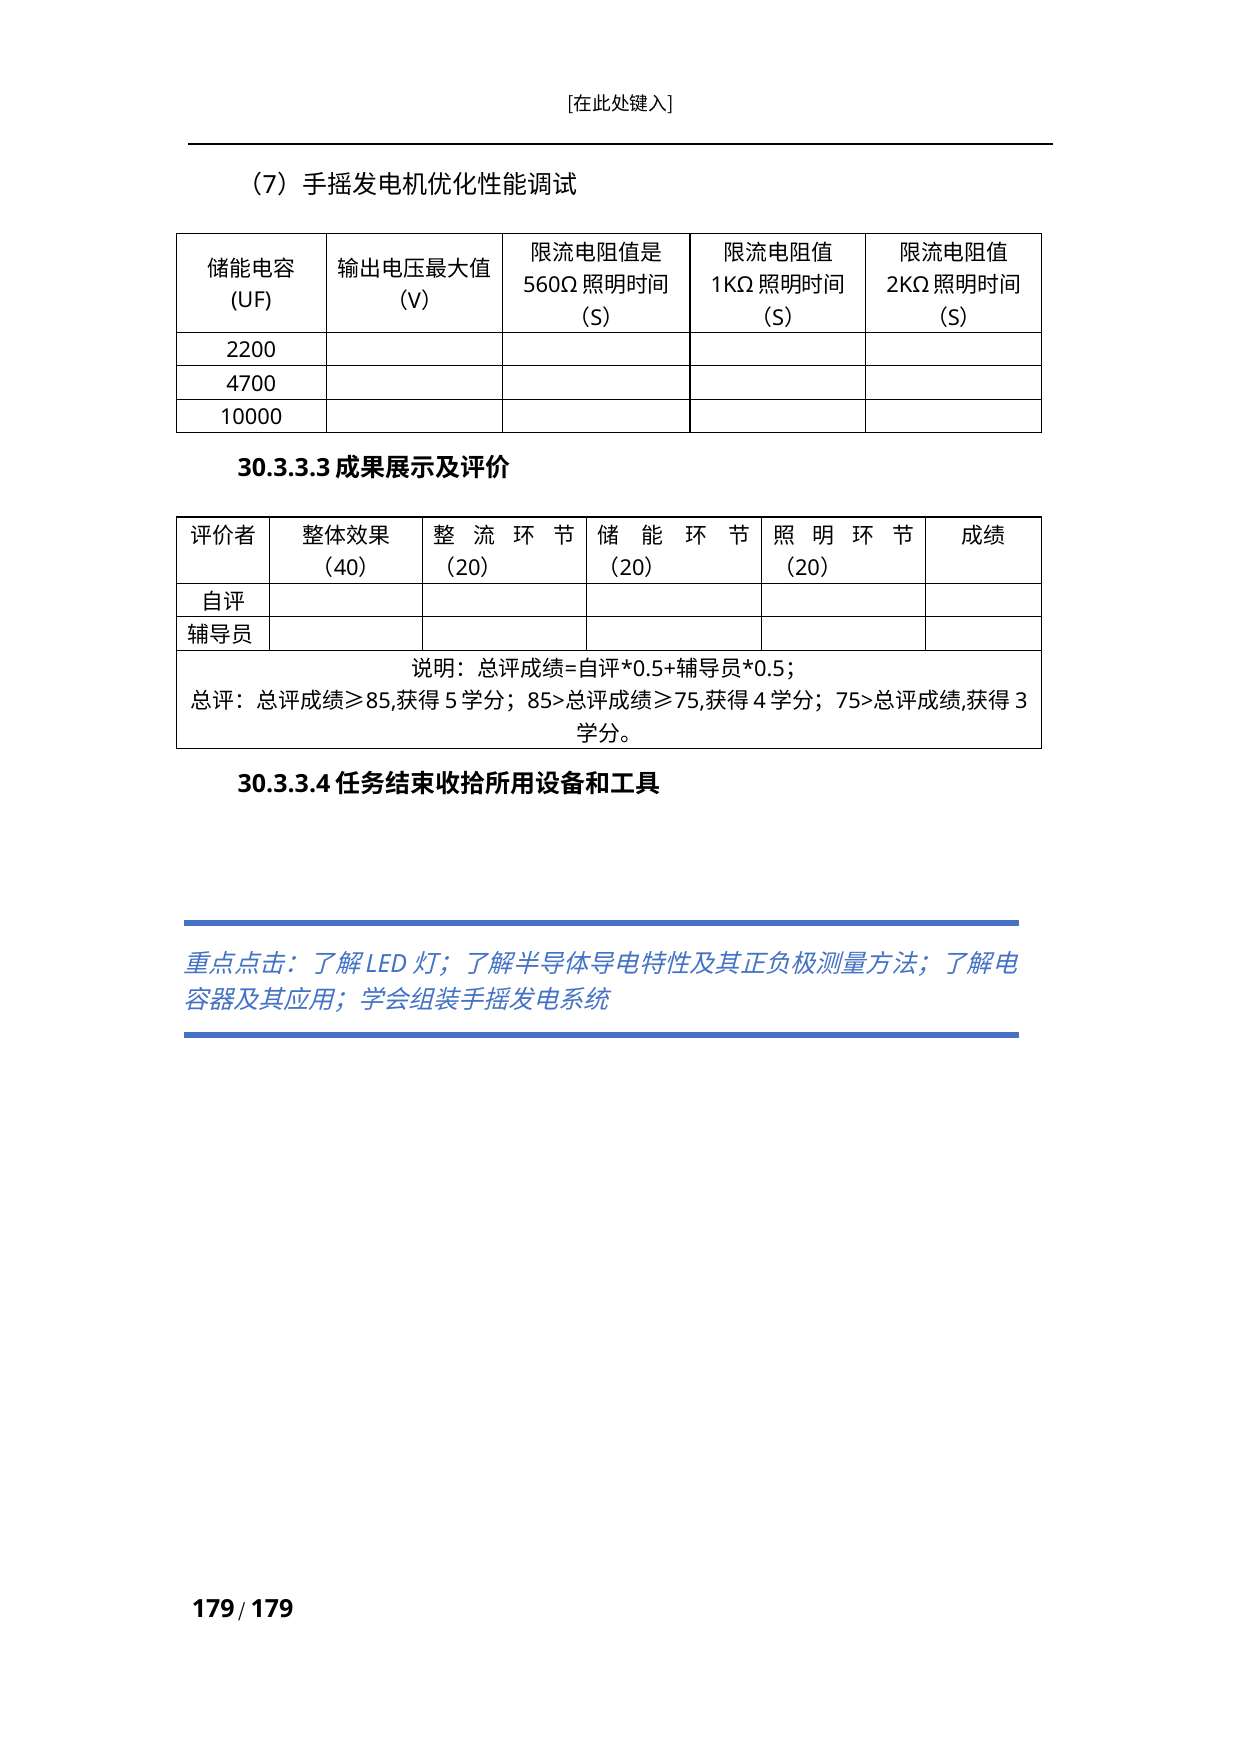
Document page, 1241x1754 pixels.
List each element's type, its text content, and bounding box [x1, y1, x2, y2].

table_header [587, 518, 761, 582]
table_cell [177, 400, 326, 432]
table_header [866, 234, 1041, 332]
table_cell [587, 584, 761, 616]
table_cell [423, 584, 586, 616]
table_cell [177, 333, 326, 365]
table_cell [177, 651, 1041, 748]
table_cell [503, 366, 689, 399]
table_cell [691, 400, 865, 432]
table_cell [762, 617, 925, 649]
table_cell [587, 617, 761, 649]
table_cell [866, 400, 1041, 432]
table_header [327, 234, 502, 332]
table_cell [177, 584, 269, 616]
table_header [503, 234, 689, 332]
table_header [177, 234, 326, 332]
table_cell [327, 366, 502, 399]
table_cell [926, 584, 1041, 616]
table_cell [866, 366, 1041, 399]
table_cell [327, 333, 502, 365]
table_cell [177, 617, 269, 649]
text 30.3.3.3成果展示及评价 [187, 433, 1053, 498]
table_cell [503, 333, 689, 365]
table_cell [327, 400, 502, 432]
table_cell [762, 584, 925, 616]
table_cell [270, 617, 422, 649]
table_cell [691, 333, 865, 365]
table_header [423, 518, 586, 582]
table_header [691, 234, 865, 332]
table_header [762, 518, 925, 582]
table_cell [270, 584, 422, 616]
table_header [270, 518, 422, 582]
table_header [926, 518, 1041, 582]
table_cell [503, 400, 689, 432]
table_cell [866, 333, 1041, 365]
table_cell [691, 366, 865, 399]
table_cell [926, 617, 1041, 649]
text （7）手摇发电机优化性能调试 [187, 150, 1053, 215]
text 30.3.3.4任务结束收拾所用设备和工具 [187, 749, 1053, 814]
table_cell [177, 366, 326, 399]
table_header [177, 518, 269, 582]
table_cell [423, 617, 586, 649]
